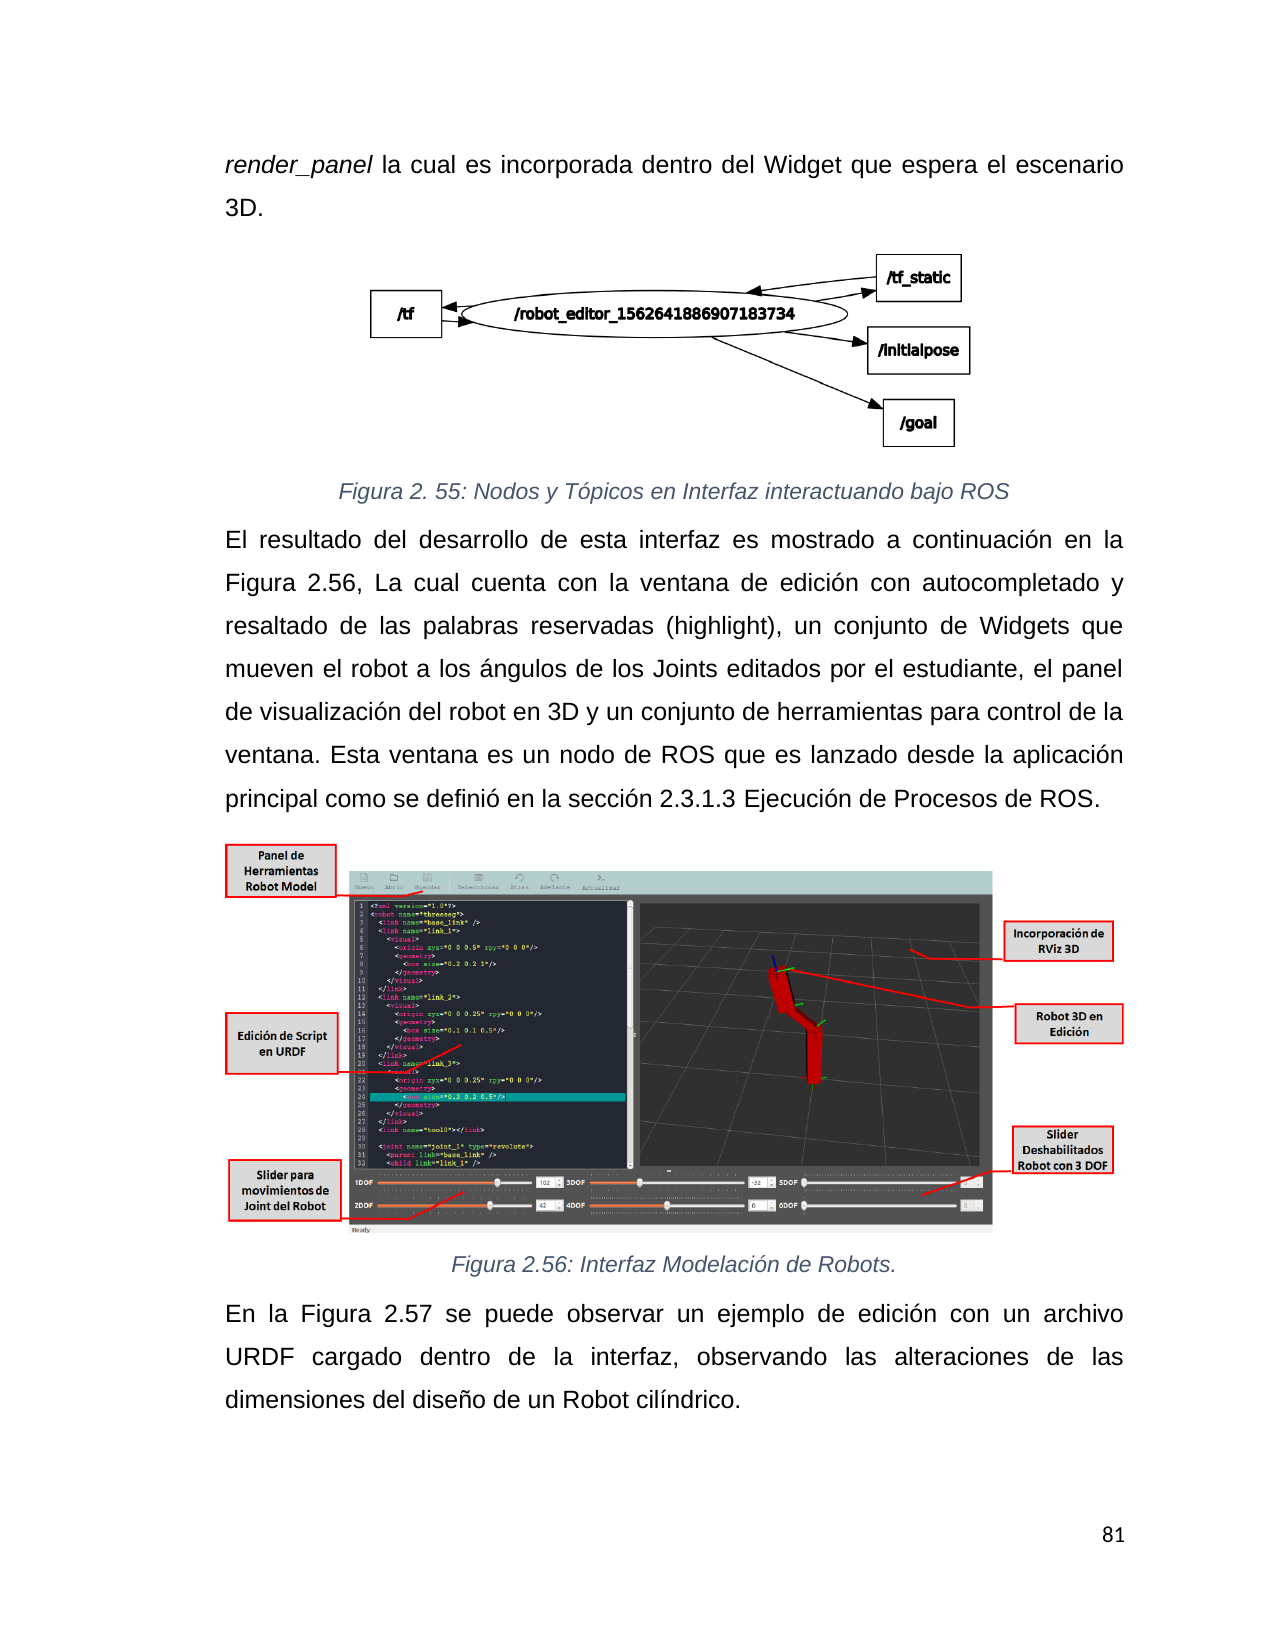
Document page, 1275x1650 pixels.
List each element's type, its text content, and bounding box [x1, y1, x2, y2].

text Figura 2. 55: Nodos y Tópicos en Interfaz interactuando bajo ROS [225, 478, 1125, 504]
text Figura 2.56: Interfaz Modelación de Robots. [225, 1251, 1125, 1278]
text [225, 150, 1125, 222]
text El resultado del desarrollo de esta interfaz es mostrado a continuación en la Figura 2.56, La cual cuenta con la ventana de edición con autocompletado y resaltado de las palabras reservadas (highlight), un conjunto de Widgets que mueven el robot a los ángulos de los Joints editados por el estudiante, el panel de visualización del robot en 3D y un conjunto de herramientas para control de la ventana. Esta ventana es un nodo de ROS que es lanzado desde la aplicación principal como se definió en la sección 2.3.1.3 Ejecución de Procesos de ROS. [225, 525, 1125, 812]
picture [225, 843, 1124, 1233]
text En la Figura 2.57 se puede observar un ejemplo de edición con un archivo URDF cargado dentro de la interfaz, observando las alteraciones de las dimensiones del diseño de un Robot cilíndrico. [225, 1298, 1125, 1413]
picture [365, 252, 985, 447]
